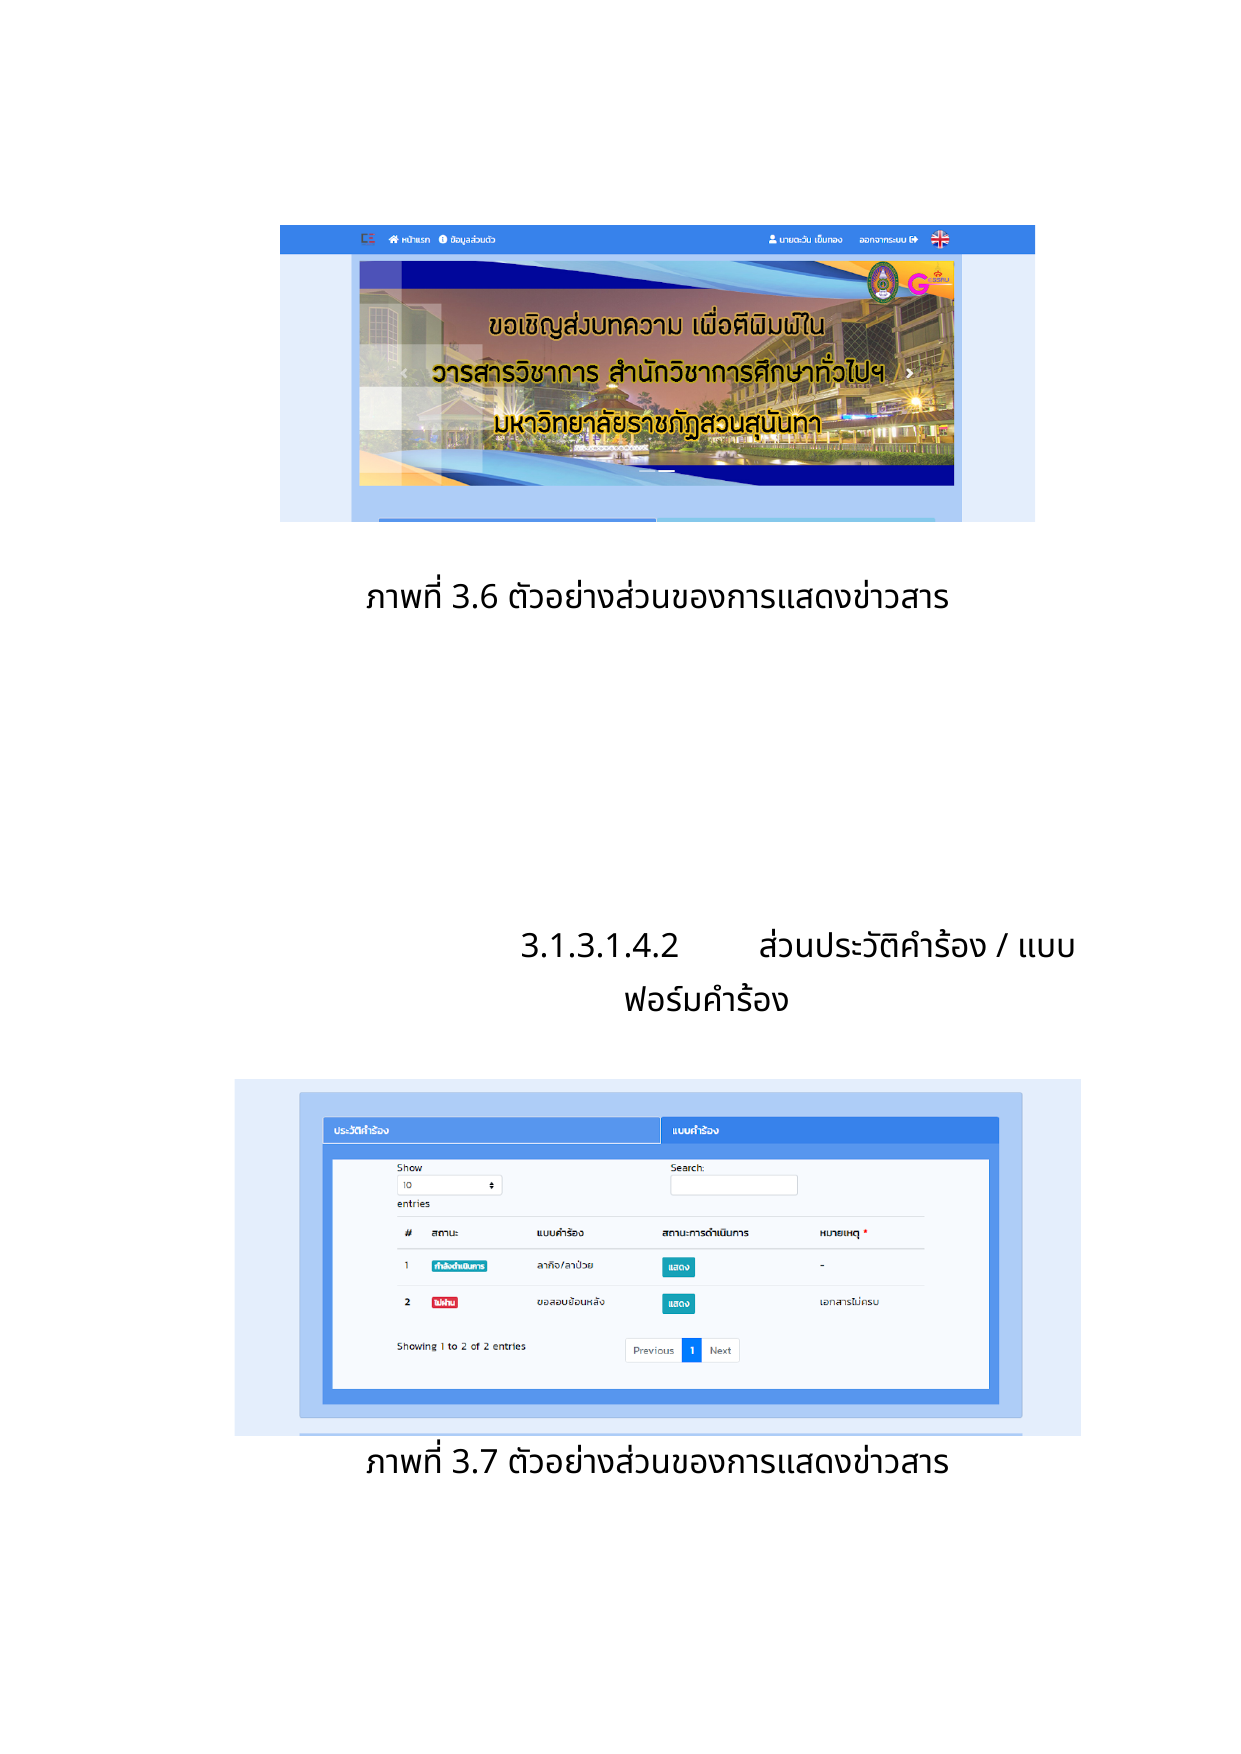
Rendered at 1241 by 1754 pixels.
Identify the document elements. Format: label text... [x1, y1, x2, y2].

text ภาพที่ 3.6 ตัวอย่างส่วนของการแสดงข่าวสาร [225, 573, 1090, 624]
picture [234, 1079, 1081, 1436]
picture [280, 225, 1036, 522]
list ส่วนประวัติคำร้อง / แบบฟอร์มคำร้อง [520, 921, 1090, 1026]
text ภาพที่ 3.7 ตัวอย่างส่วนของการแสดงข่าวสาร [225, 1438, 1090, 1489]
